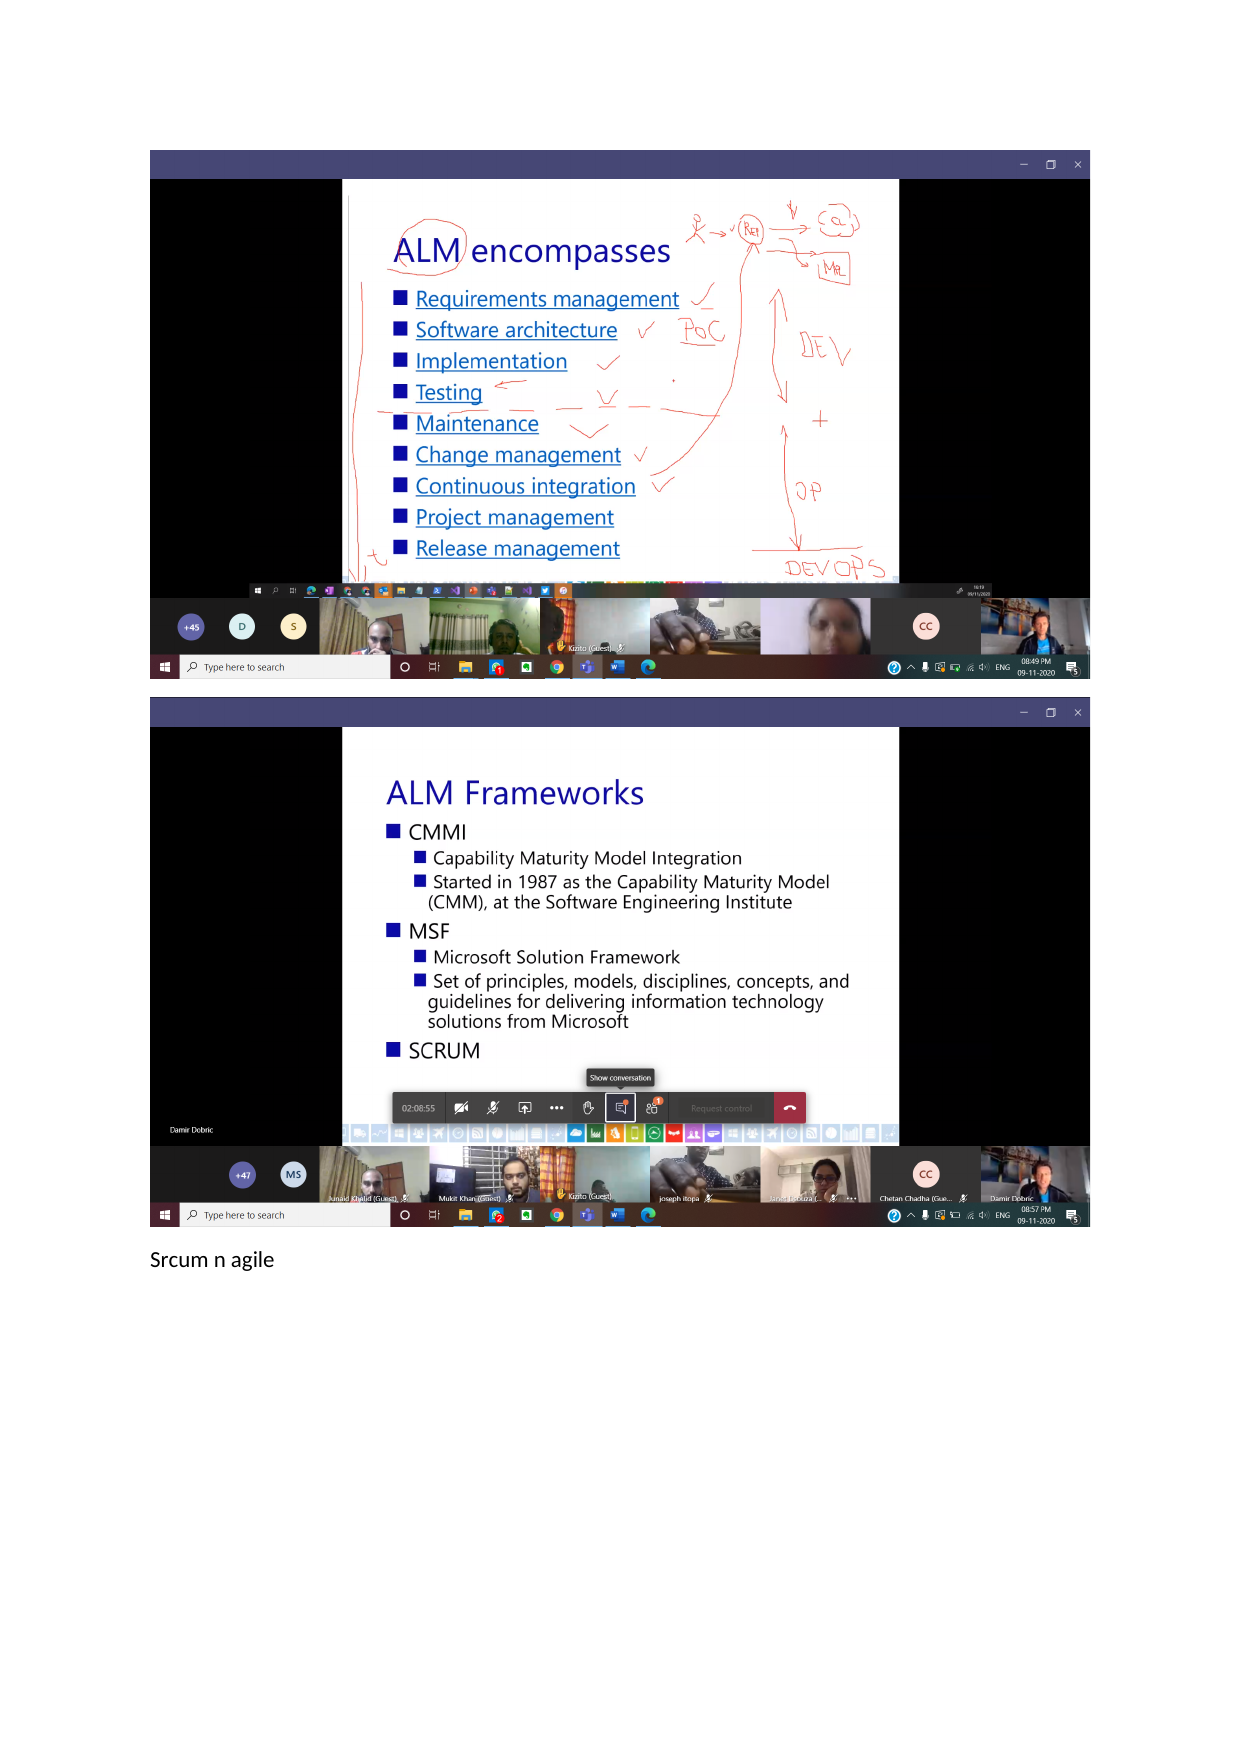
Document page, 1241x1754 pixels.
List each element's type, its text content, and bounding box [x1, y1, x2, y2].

picture [150, 150, 1091, 679]
text Srcum n agile [150, 1245, 1090, 1273]
picture [150, 697, 1091, 1227]
